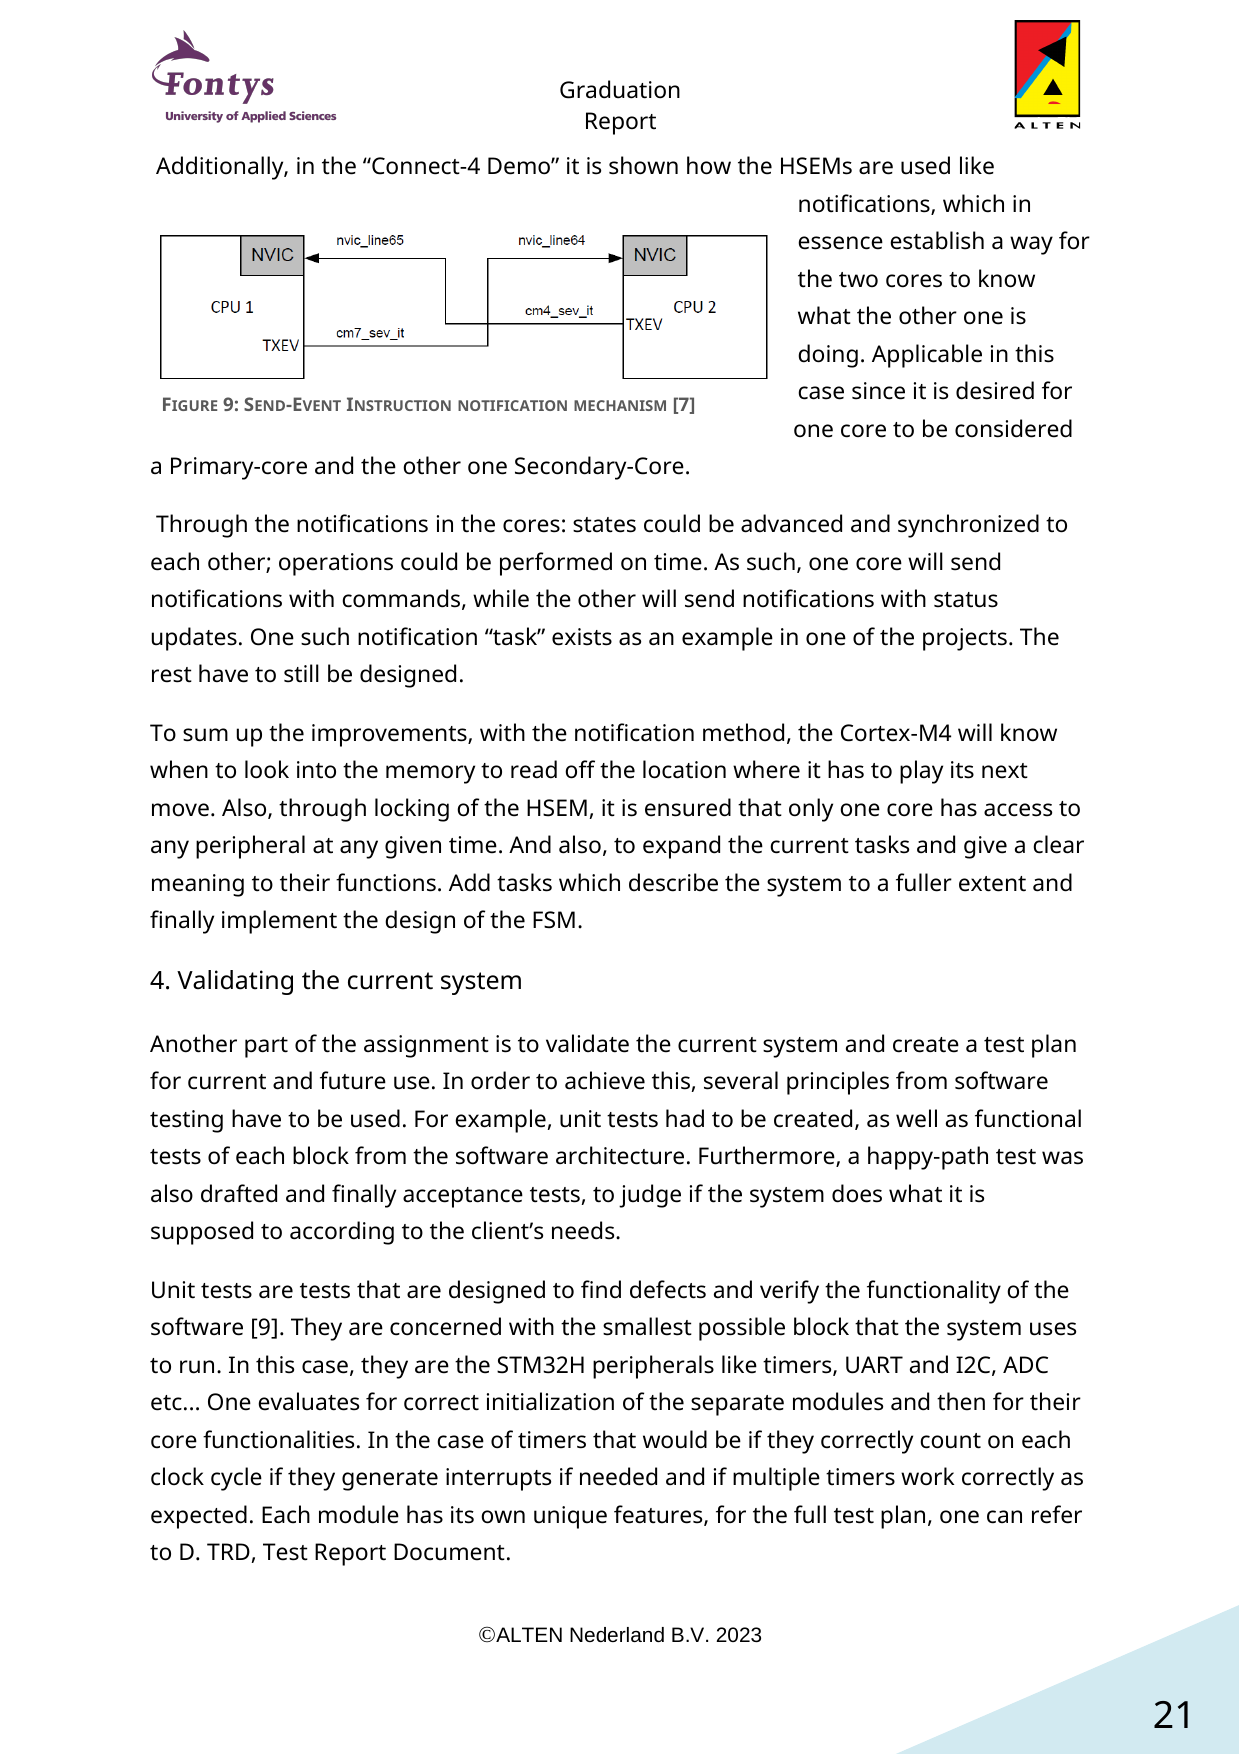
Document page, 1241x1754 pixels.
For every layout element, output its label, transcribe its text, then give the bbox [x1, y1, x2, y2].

text To sum up the improvements, with the notification method, the Cortex-M4 will know when to look into the memory to read off the location where it has to play its next move. Also, through locking of the HSEM, it is ensured that only one core has access to any peripheral at any given time. And also, to expand the current tasks and give a clear meaning to their functions. Add tasks which describe the system to a fuller extent and finally implement the design of the FSM. [150, 717, 1090, 935]
picture [1014, 20, 1080, 129]
text Through the notifications in the cores: states could be advanced and synchronized to each other; operations could be performed on time. As such, one core will send notifications with commands, while the other will send notifications with status updates. One such notification “task” exists as an example in one of the projects. The rest have to still be designed. [150, 508, 1090, 689]
text Another part of the assignment is to validate the current system and create a test plan for current and future use. In order to achieve this, several principles from software testing have to be used. For example, unit tests had to be created, as well as functional tests of each block from the software architecture. Furthermore, a happy-path test was also drafted and finally acceptance tests, to judge if the system does what it is supposed to according to the client’s needs. [150, 1028, 1090, 1247]
text Unit tests are tests that are designed to find defects and verify the functionality of the software . They are concerned with the smallest possible block that the system uses to run. In this case, they are the STM32H peripherals like timers, UART and I2C, ADC etc... One evaluates for correct initialization of the separate modules and then for their core functionalities. In the case of timers that would be if they correctly count on each clock cycle if they generate interrupts if needed and if multiple timers work correctly as expected. Each module has its own unique features, for the full test plan, one can refer to D. TRD, Test Report Document. [150, 1274, 1090, 1567]
picture [150, 206, 779, 392]
picture [150, 28, 338, 124]
subtitle 4. Validating the current system [150, 962, 1090, 1028]
